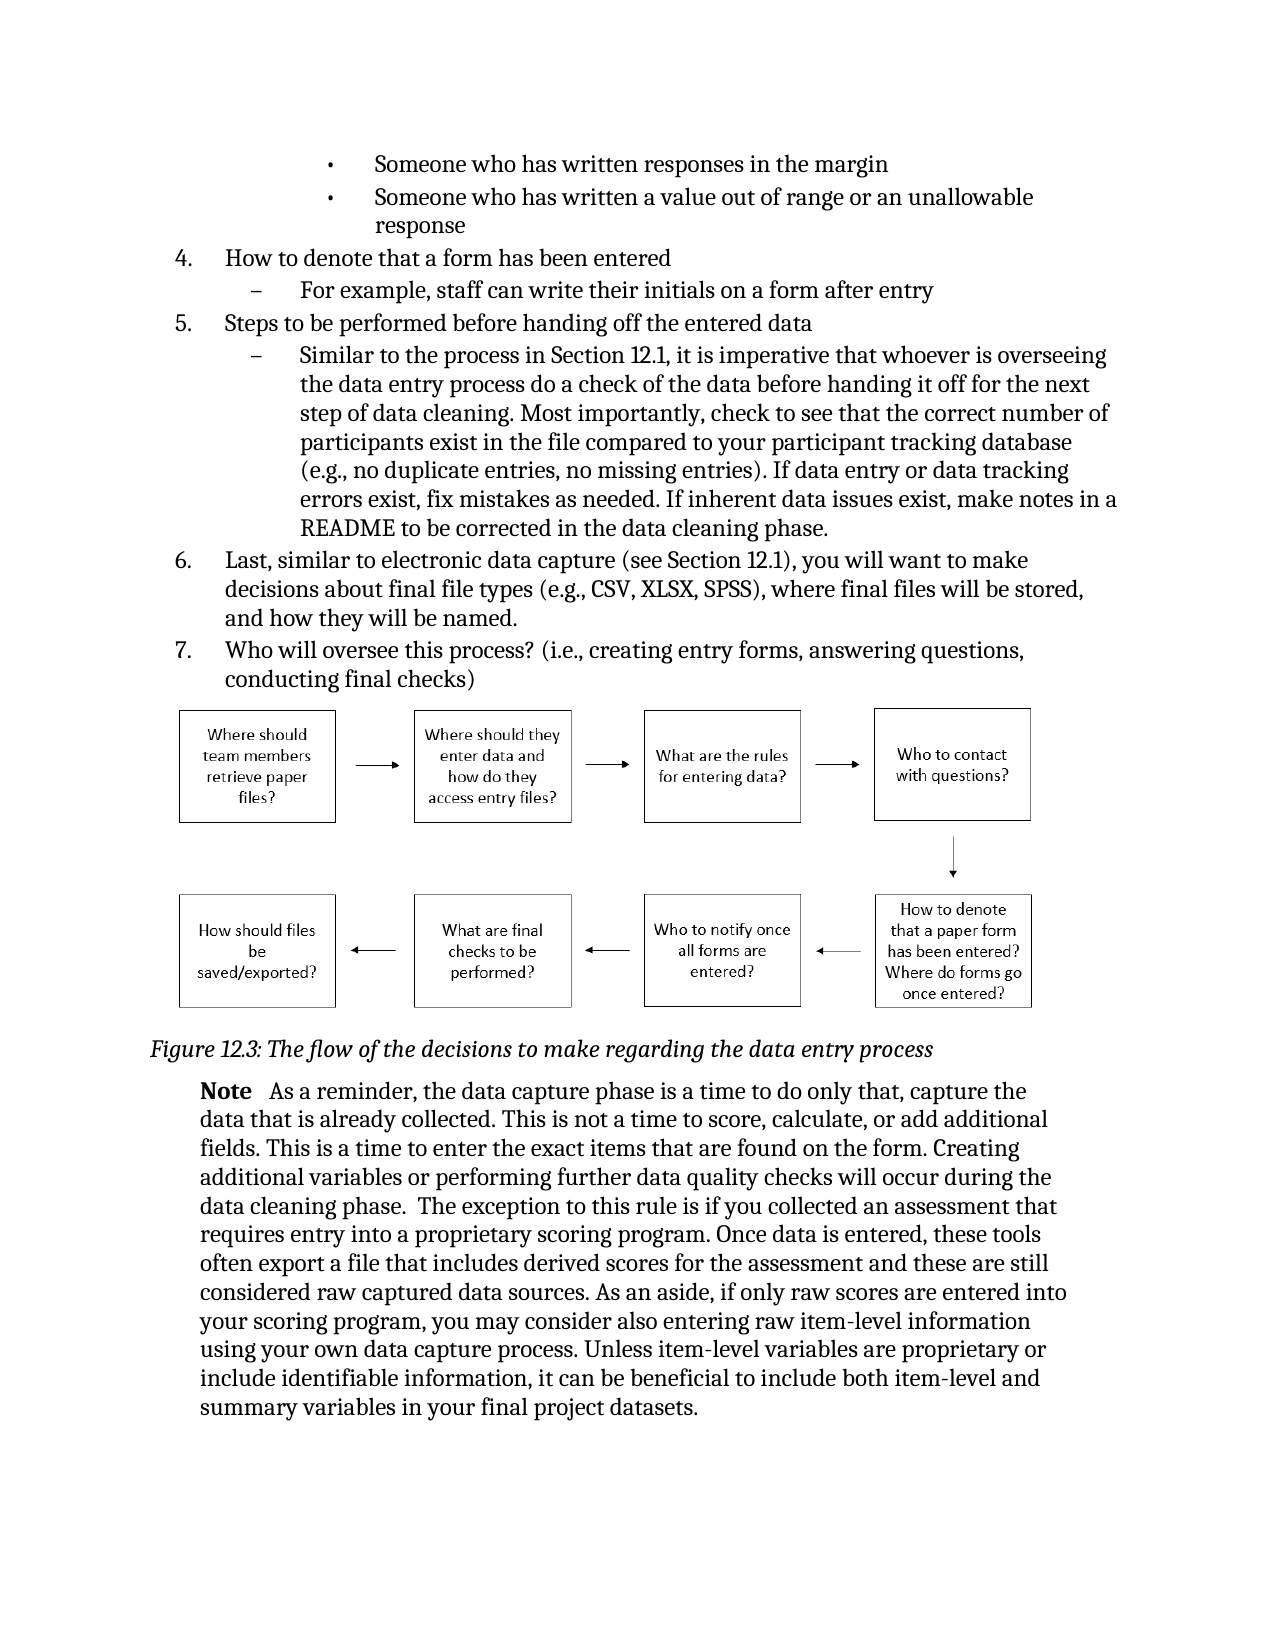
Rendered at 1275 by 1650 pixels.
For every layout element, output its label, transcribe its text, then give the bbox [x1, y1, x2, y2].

picture [168, 697, 1044, 1015]
text Figure 12.3: The flow of the decisions to make regarding the data entry process [150, 1035, 1125, 1064]
list For example, staff can write their initials on a form after entry [250, 276, 1125, 305]
list Steps to be performed before handing off the entered data [175, 309, 1125, 337]
list Someone who has written responses in the margin [325, 150, 1125, 179]
list Who will oversee this process? (i.e., creating entry forms, answering questions, conducting final checks) [175, 636, 1125, 694]
list Similar to the process in Section 12.1, it is imperative that whoever is overseeing the data entry process do a check of the data before handing it off for the next step of data cleaning. Most importantly, check to see that the correct number of participants exist in the file compared to your participant tracking database (e.g., no duplicate entries, no missing entries). If data entry or data tracking errors exist, fix mistakes as needed. If inherent data issues exist, make notes in a README to be corrected in the data cleaning phase. [250, 341, 1125, 542]
list How to denote that a form has been entered [175, 244, 1125, 272]
list Last, similar to electronic data capture (see Section 12.1), you will want to make decisions about final file types (e.g., CSV, XLSX, SPSS), where final files will be stored, and how they will be named. [175, 546, 1125, 632]
list Someone who has written a value out of range or an unallowable response [325, 182, 1125, 240]
text Note As a reminder, the data capture phase is a time to do only that, capture the data that is already collected. This is not a time to score, calculate, or add additional fields. This is a time to enter the exact items that are found on the form. Creating additional variables or performing further data quality checks will occur during the data cleaning phase. The exception to this rule is if you collected an assessment that requires entry into a proprietary scoring program. Once data is entered, these tools often export a file that includes derived scores for the assessment and these are still considered raw captured data sources. As an aside, if only raw scores are entered into your scoring program, you may consider also entering raw item-level information using your own data capture process. Unless item-level variables are proprietary or include identifiable information, it can be beneficial to include both item-level and summary variables in your final project datasets. [200, 1077, 1075, 1422]
